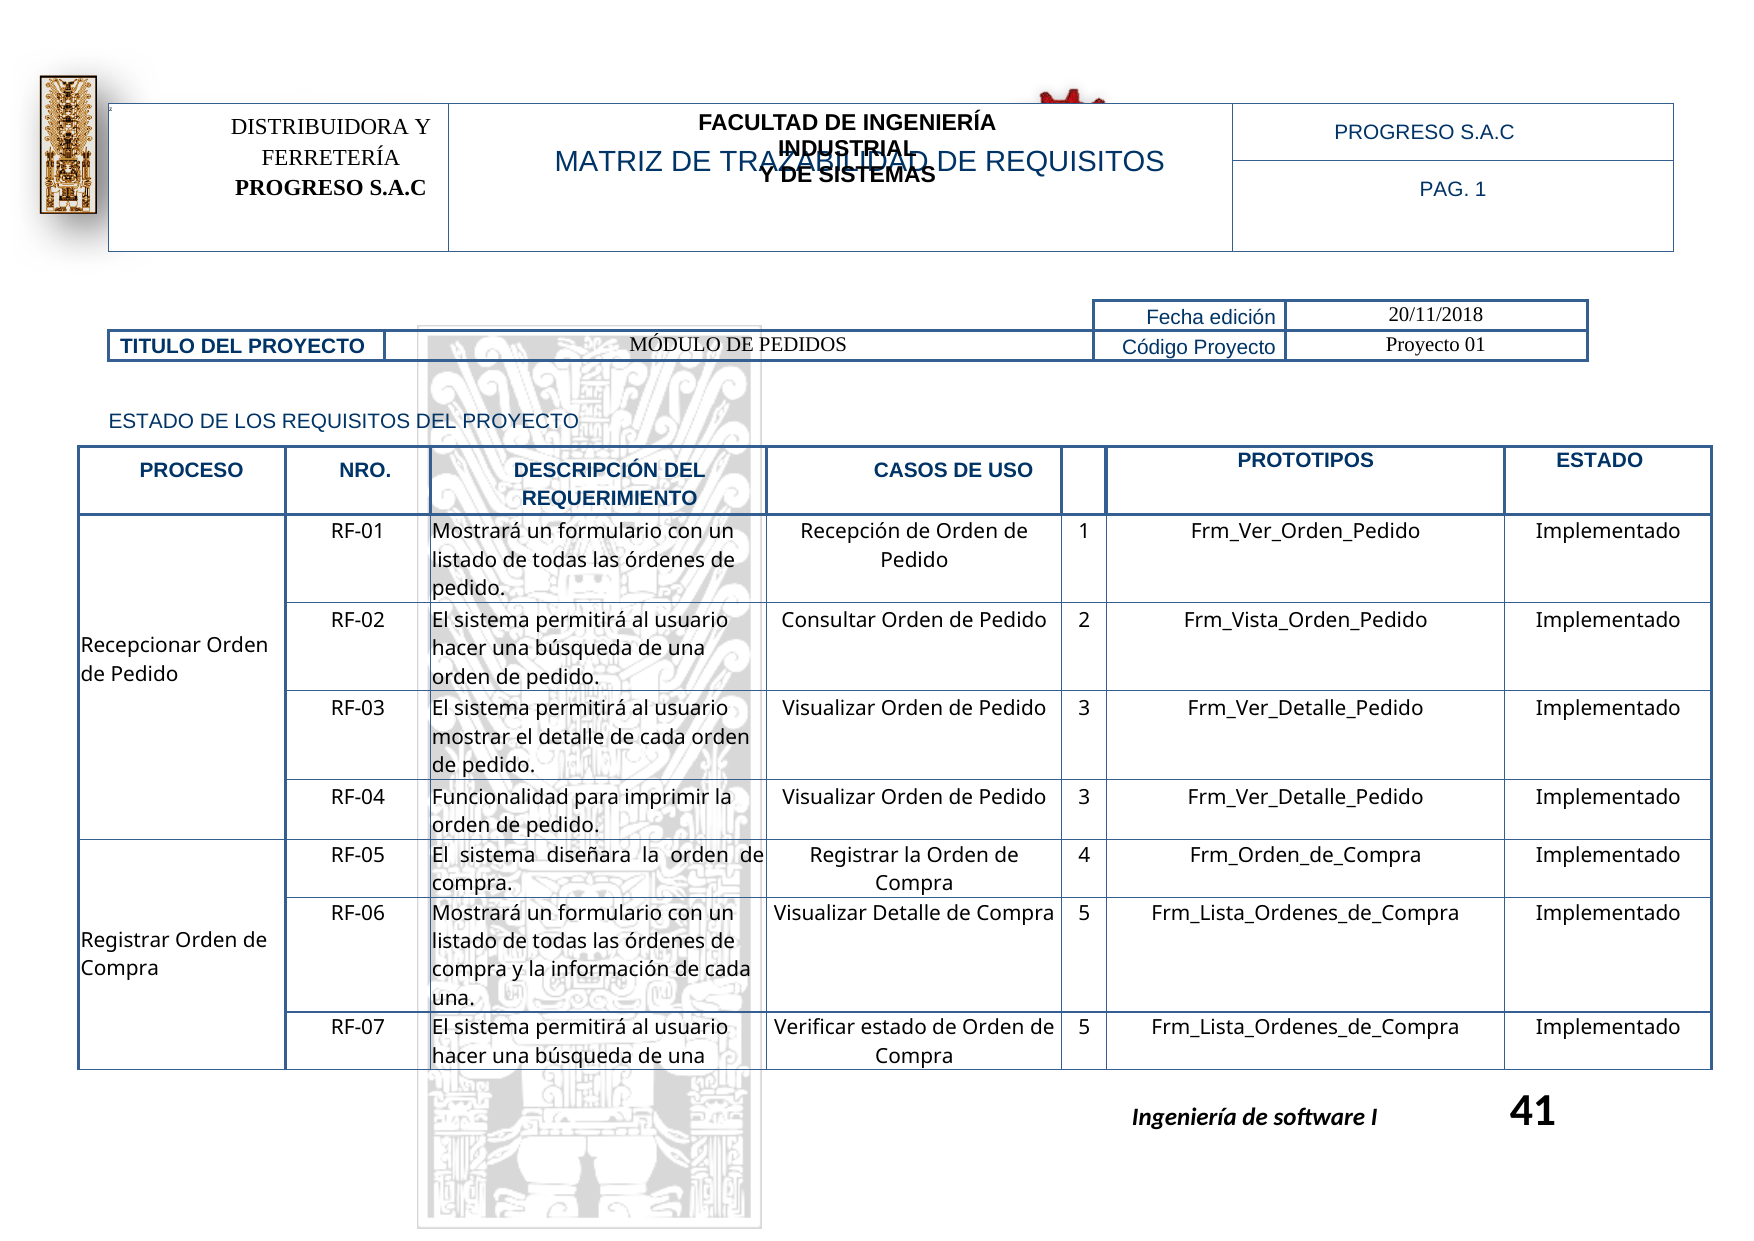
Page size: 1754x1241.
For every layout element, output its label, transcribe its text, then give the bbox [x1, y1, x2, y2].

table_cell Registrar Orden de Compra [80, 840, 284, 1069]
table_cell Frm_Ver_Detalle_Pedido [1107, 780, 1504, 839]
table_header PROTOTIPOS [1108, 448, 1503, 513]
table_cell 3 [1062, 691, 1106, 779]
table_cell El sistema permitirá al usuario hacer una búsqueda de una orden de pedido. [431, 603, 766, 690]
table_cell TITULO DEL PROYECTO [110, 332, 383, 358]
table_cell Frm_Orden_de_Compra [1107, 840, 1504, 897]
table_cell Registrar la Orden de Compra [767, 840, 1061, 897]
table_cell Mostrará un formulario con un listado de todas las órdenes de compra y la información de cada una. [431, 898, 766, 1011]
table_header MATRIZ DE TRAZABILIDAD DE REQUISITOS [449, 104, 1232, 251]
table_header CASOS DE USO [768, 448, 1060, 513]
table_cell Mostrará un formulario con un listado de todas las órdenes de pedido. [431, 516, 766, 602]
table_cell RF-02 [287, 603, 430, 690]
table_cell RF-05 [287, 840, 430, 897]
table_cell Implementado [1505, 780, 1710, 839]
table_header ESTADO [1506, 448, 1710, 513]
table_header DESCRIPCIÓN DEL REQUERIMIENTO [432, 448, 765, 513]
table_cell Frm_Ver_Orden_Pedido [1107, 516, 1504, 602]
text ESTADO DE LOS REQUISITOS DEL PROYECTO [108, 408, 1648, 432]
table_header [108, 299, 1092, 329]
table_cell RF-03 [287, 691, 430, 779]
table_cell Consultar Orden de Pedido [767, 603, 1061, 690]
table_cell Visualizar Orden de Pedido [767, 780, 1061, 839]
table_cell 5 [1062, 1013, 1106, 1069]
table_header NRO. [287, 448, 429, 513]
table_cell Implementado [1505, 516, 1710, 602]
table_cell Implementado [1505, 1013, 1710, 1069]
table_header PROGRESO S.A.C [1233, 104, 1673, 160]
table_cell Implementado [1505, 840, 1710, 897]
table_cell 3 [1062, 780, 1106, 839]
table_cell 1 [1062, 516, 1106, 602]
table_cell Frm_Lista_Ordenes_de_Compra [1107, 1013, 1504, 1069]
table_cell RF-06 [287, 898, 430, 1011]
table_cell Visualizar Detalle de Compra [767, 898, 1061, 1011]
table_cell Visualizar Orden de Pedido [767, 691, 1061, 779]
table_cell El sistema diseñara la orden de compra. [431, 840, 766, 897]
table_header z DISTRIBUIDORA Y FERRETERÍA PROGRESO S.A.C [109, 104, 448, 251]
table_header PROCESO [80, 448, 284, 513]
picture [39, 75, 395, 214]
table_cell Frm_Lista_Ordenes_de_Compra [1107, 898, 1504, 1011]
table_cell Proyecto 01 [1287, 332, 1586, 358]
table_header [1063, 448, 1104, 513]
table_cell El sistema permitirá al usuario mostrar el detalle de cada orden de pedido. [431, 691, 766, 779]
table_cell Código Proyecto [1095, 332, 1284, 358]
table_cell 2 [1062, 603, 1106, 690]
table_cell Frm_Ver_Detalle_Pedido [1107, 691, 1504, 779]
table_cell MÓDULO DE PEDIDOS [386, 332, 1092, 358]
table_cell Funcionalidad para imprimir la orden de pedido. [431, 780, 766, 839]
table_cell Verificar estado de Orden de Compra [767, 1013, 1061, 1069]
table_cell Recepcionar Orden de Pedido [80, 516, 284, 839]
table_cell El sistema permitirá al usuario hacer una búsqueda de una orden de compra y visualizar su estado. [431, 1013, 766, 1069]
table_cell 4 [1062, 840, 1106, 897]
table_cell Implementado [1505, 603, 1710, 690]
table_cell PAG. 1 [1233, 161, 1673, 251]
table_header 20/11/2018 [1287, 302, 1586, 329]
table_cell 5 [1062, 898, 1106, 1011]
table_header Fecha edición [1095, 302, 1284, 329]
table_cell Implementado [1505, 691, 1710, 779]
picture [1003, 85, 1132, 103]
table_cell RF-04 [287, 780, 430, 839]
table_cell RF-01 [287, 516, 430, 602]
table_cell RF-07 [287, 1013, 430, 1069]
table_cell Recepción de Orden de Pedido [767, 516, 1061, 602]
table_cell Frm_Vista_Orden_Pedido [1107, 603, 1504, 690]
table_cell Implementado [1505, 898, 1710, 1011]
